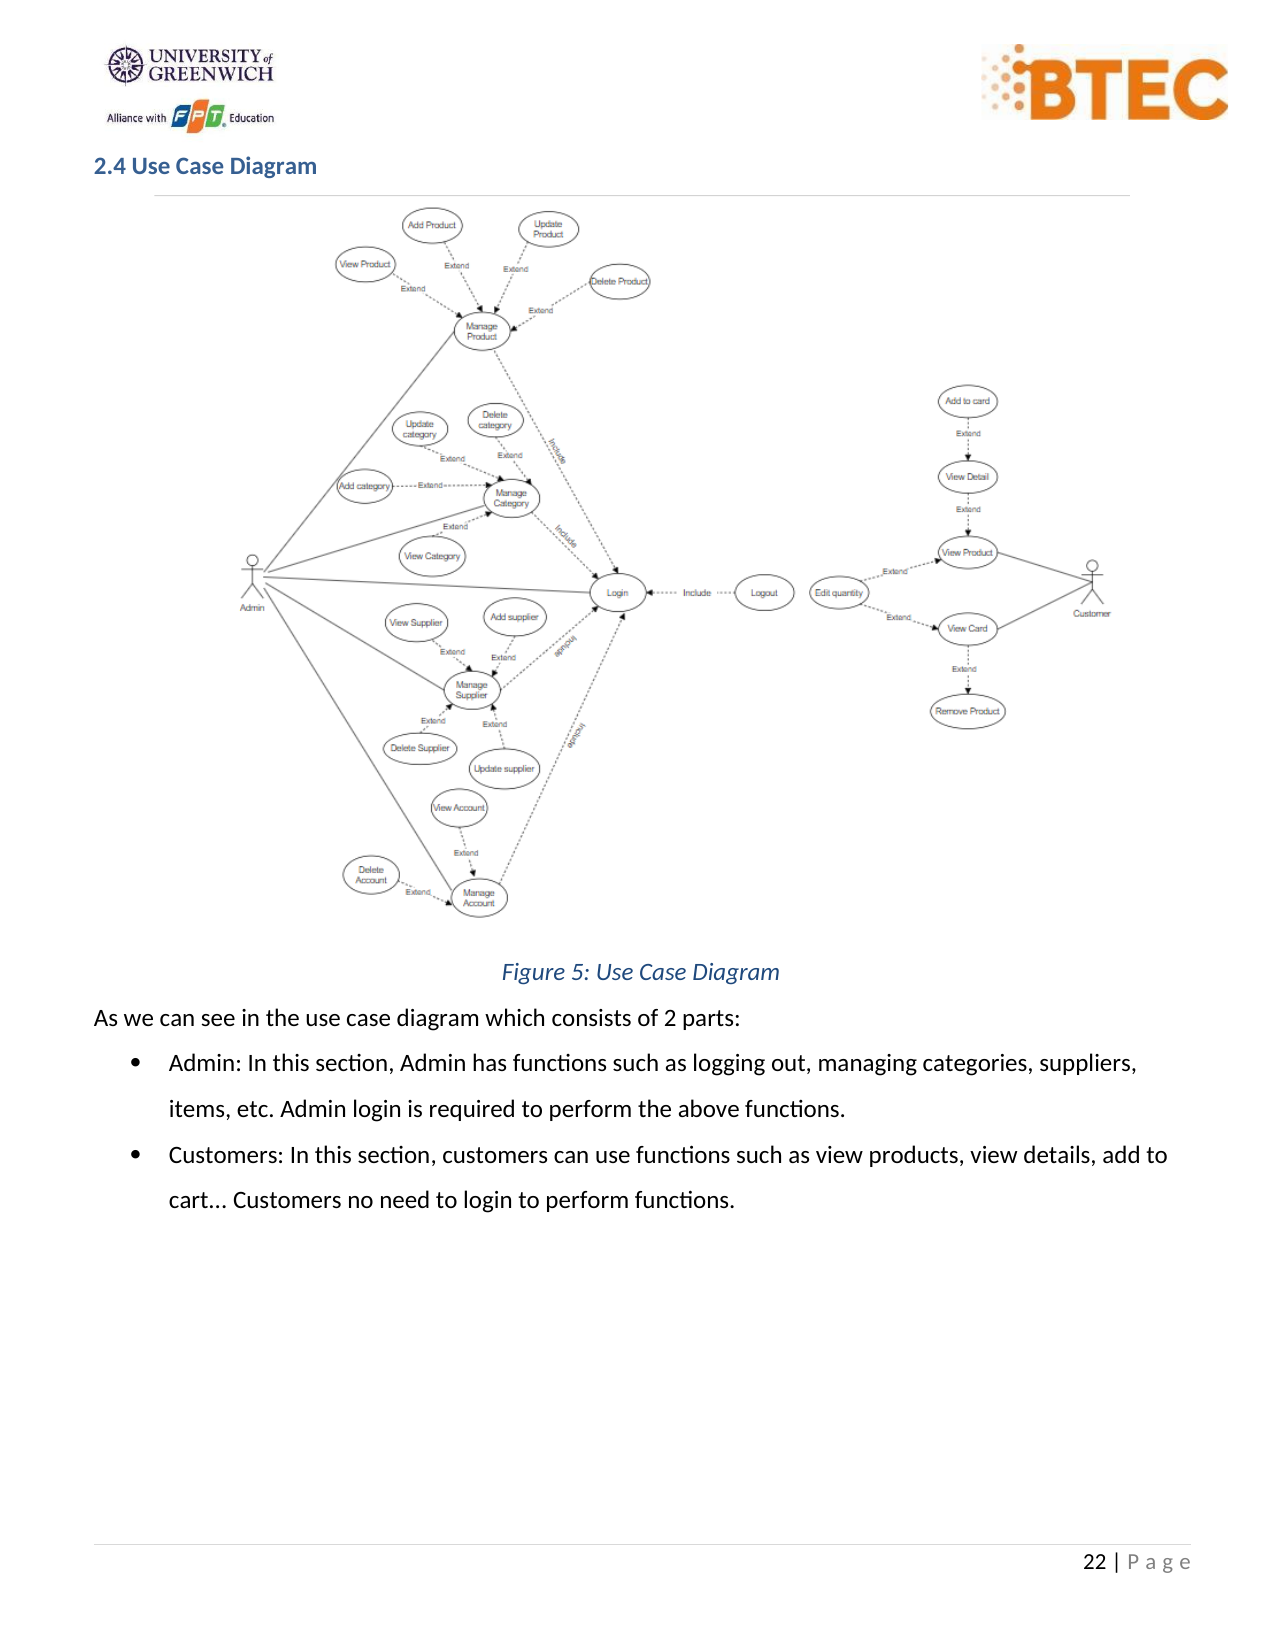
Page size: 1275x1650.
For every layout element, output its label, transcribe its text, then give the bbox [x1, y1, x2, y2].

picture [981, 44, 1229, 120]
subtitle 2.4 Use Case Diagram [94, 150, 1191, 181]
list Customers: In this section, customers can use functions such as view products, view details, add to cart... Customers no need to login to perform functions. [131, 1139, 1191, 1215]
picture [93, 32, 286, 144]
picture [154, 195, 1130, 942]
text As we can see in the use case diagram which consists of 2 parts: [94, 1002, 1191, 1032]
list Admin: In this section, Admin has functions such as logging out, managing categories, suppliers, items, etc. Admin login is required to perform the above functions. [131, 1047, 1191, 1124]
text Figure 5: Use Case Diagram [94, 956, 1191, 986]
